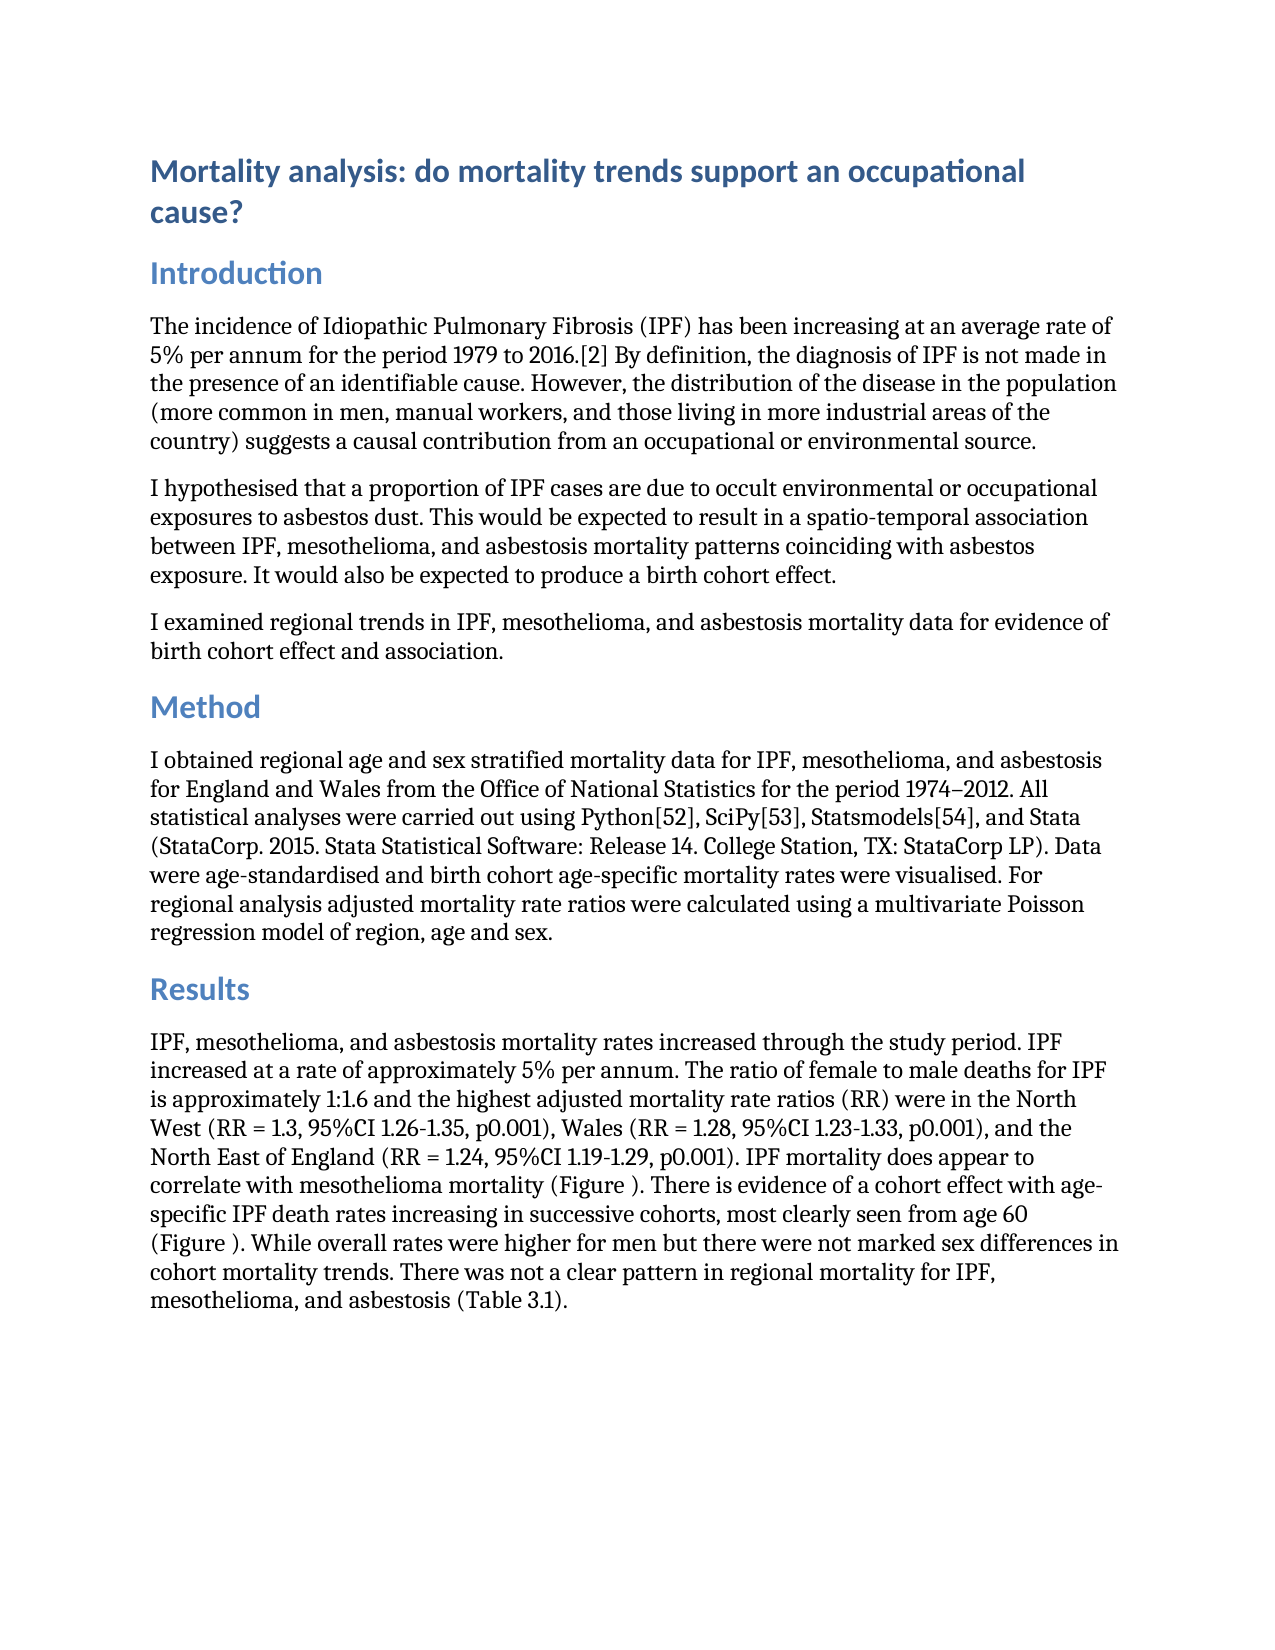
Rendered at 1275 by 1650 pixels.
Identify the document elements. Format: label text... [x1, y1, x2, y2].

subtitle Introduction [150, 252, 1125, 293]
subtitle Results [150, 968, 1125, 1009]
text I examined regional trends in IPF, mesothelioma, and asbestosis mortality data for evidence of birth cohort effect and association. [150, 608, 1125, 666]
text I hypothesised that a proportion of IPF cases are due to occult environmental or occupational exposures to asbestos dust. This would be expected to result in a spatio-temporal association between IPF, mesothelioma, and asbestosis mortality patterns coinciding with asbestos exposure. It would also be expected to produce a birth cohort effect. [150, 474, 1125, 589]
subtitle Mortality analysis: do mortality trends support an occupational cause? [150, 150, 1125, 231]
text I obtained regional age and sex stratified mortality data for IPF, mesothelioma, and asbestosis for England and Wales from the Office of National Statistics for the period 1974–2012. All statistical analyses were carried out using Python[52], SciPy[53], Statsmodels[54], and Stata (StataCorp. 2015. Stata Statistical Software: Release 14. College Station, TX: StataCorp LP). Data were age-standardised and birth cohort age-specific mortality rates were visualised. For regional analysis adjusted mortality rate ratios were calculated using a multivariate Poisson regression model of region, age and sex. [150, 746, 1125, 947]
subtitle Method [150, 686, 1125, 727]
text IPF, mesothelioma, and asbestosis mortality rates increased through the study period. IPF increased at a rate of approximately 5% per annum. The ratio of female to male deaths for IPF is approximately 1:1.6 and the highest adjusted mortality rate ratios (RR) were in the North West (RR = 1.3, 95%CI 1.26-1.35, p0.001), Wales (RR = 1.28, 95%CI 1.23-1.33, p0.001), and the North East of England (RR = 1.24, 95%CI 1.19-1.29, p0.001). IPF mortality does appear to correlate with mesothelioma mortality (Figure ). There is evidence of a cohort effect with age-specific IPF death rates increasing in successive cohorts, most clearly seen from age 60 (Figure ). While overall rates were higher for men but there were not marked sex differences in cohort mortality trends. There was not a clear pattern in regional mortality for IPF, mesothelioma, and asbestosis (Table 3.1). [150, 1027, 1125, 1315]
text The incidence of Idiopathic Pulmonary Fibrosis (IPF) has been increasing at an average rate of 5% per annum for the period 1979 to 2016.[2] By definition, the diagnosis of IPF is not made in the presence of an identifiable cause. However, the distribution of the disease in the population (more common in men, manual workers, and those living in more industrial areas of the country) suggests a causal contribution from an occupational or environmental source. [150, 312, 1125, 456]
